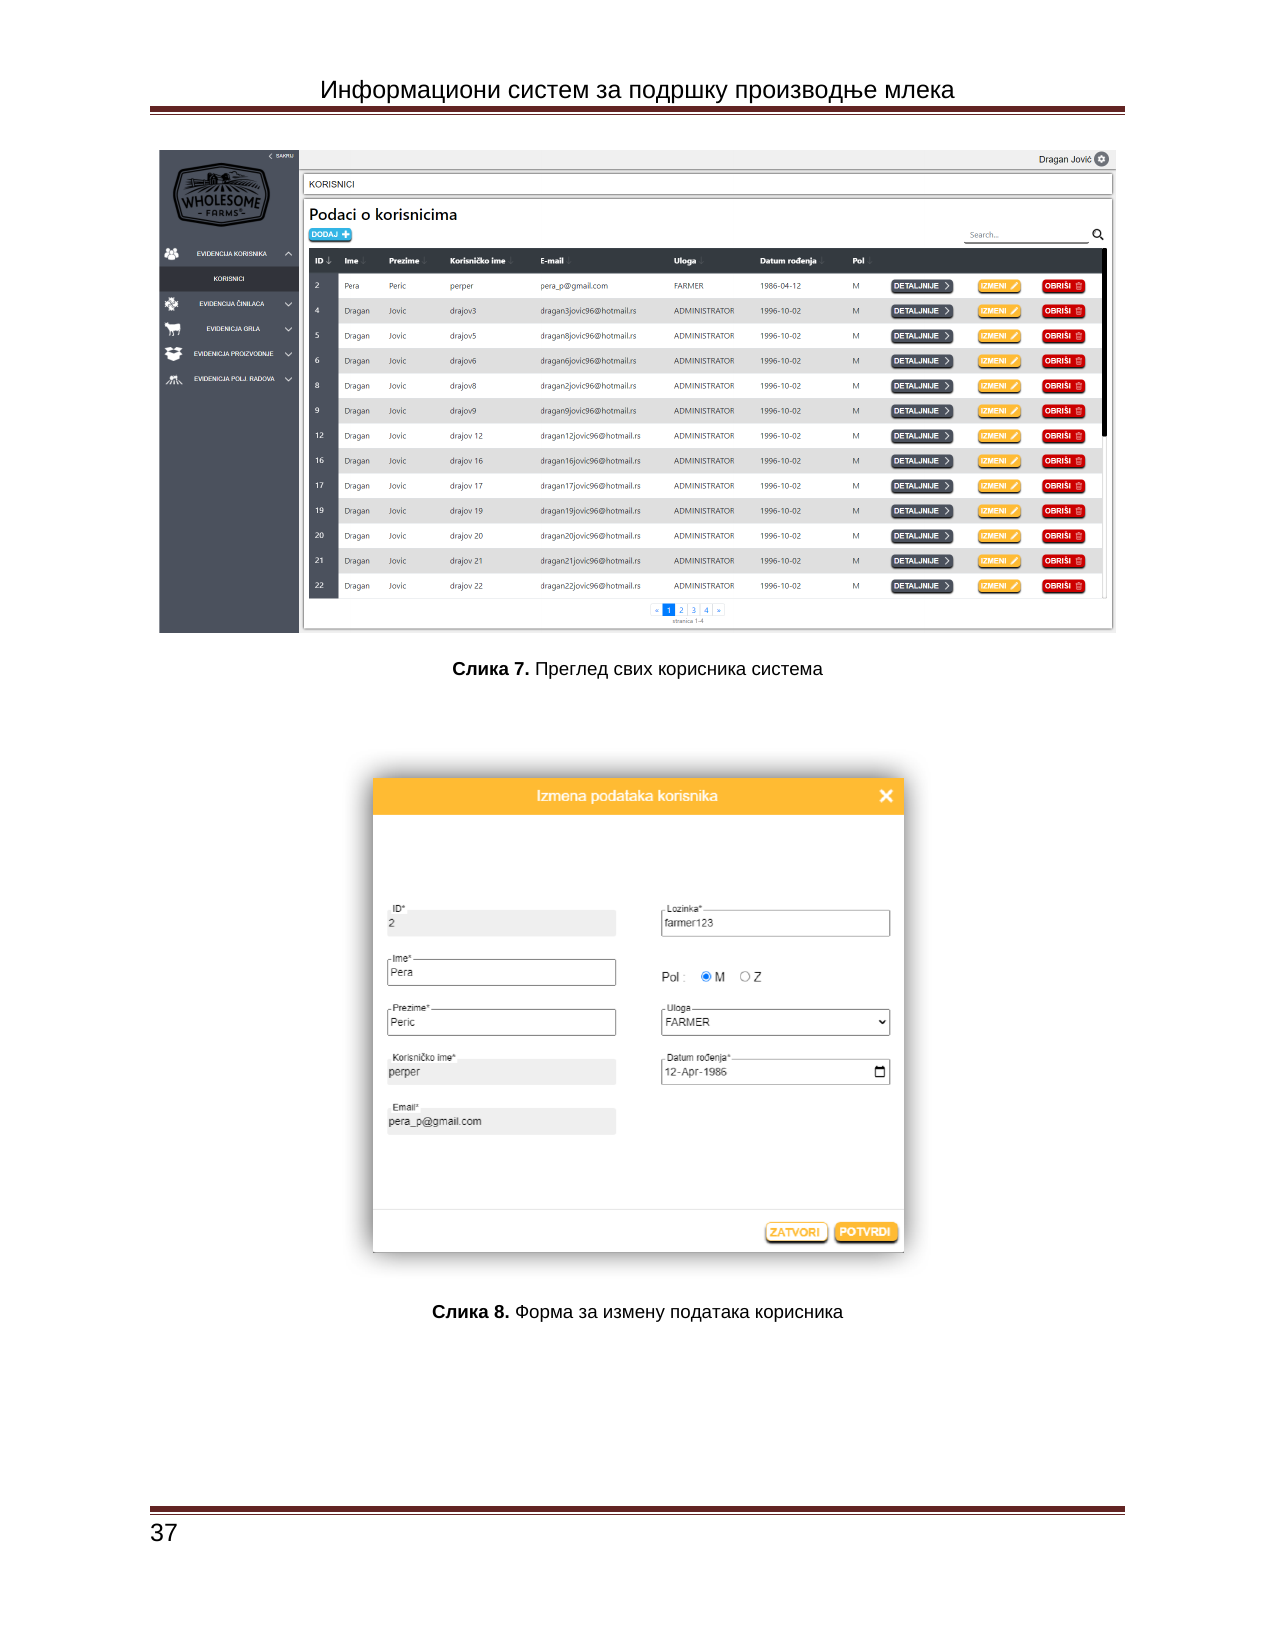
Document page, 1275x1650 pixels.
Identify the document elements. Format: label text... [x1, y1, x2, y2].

picture [373, 778, 904, 1253]
picture [159, 150, 1116, 633]
